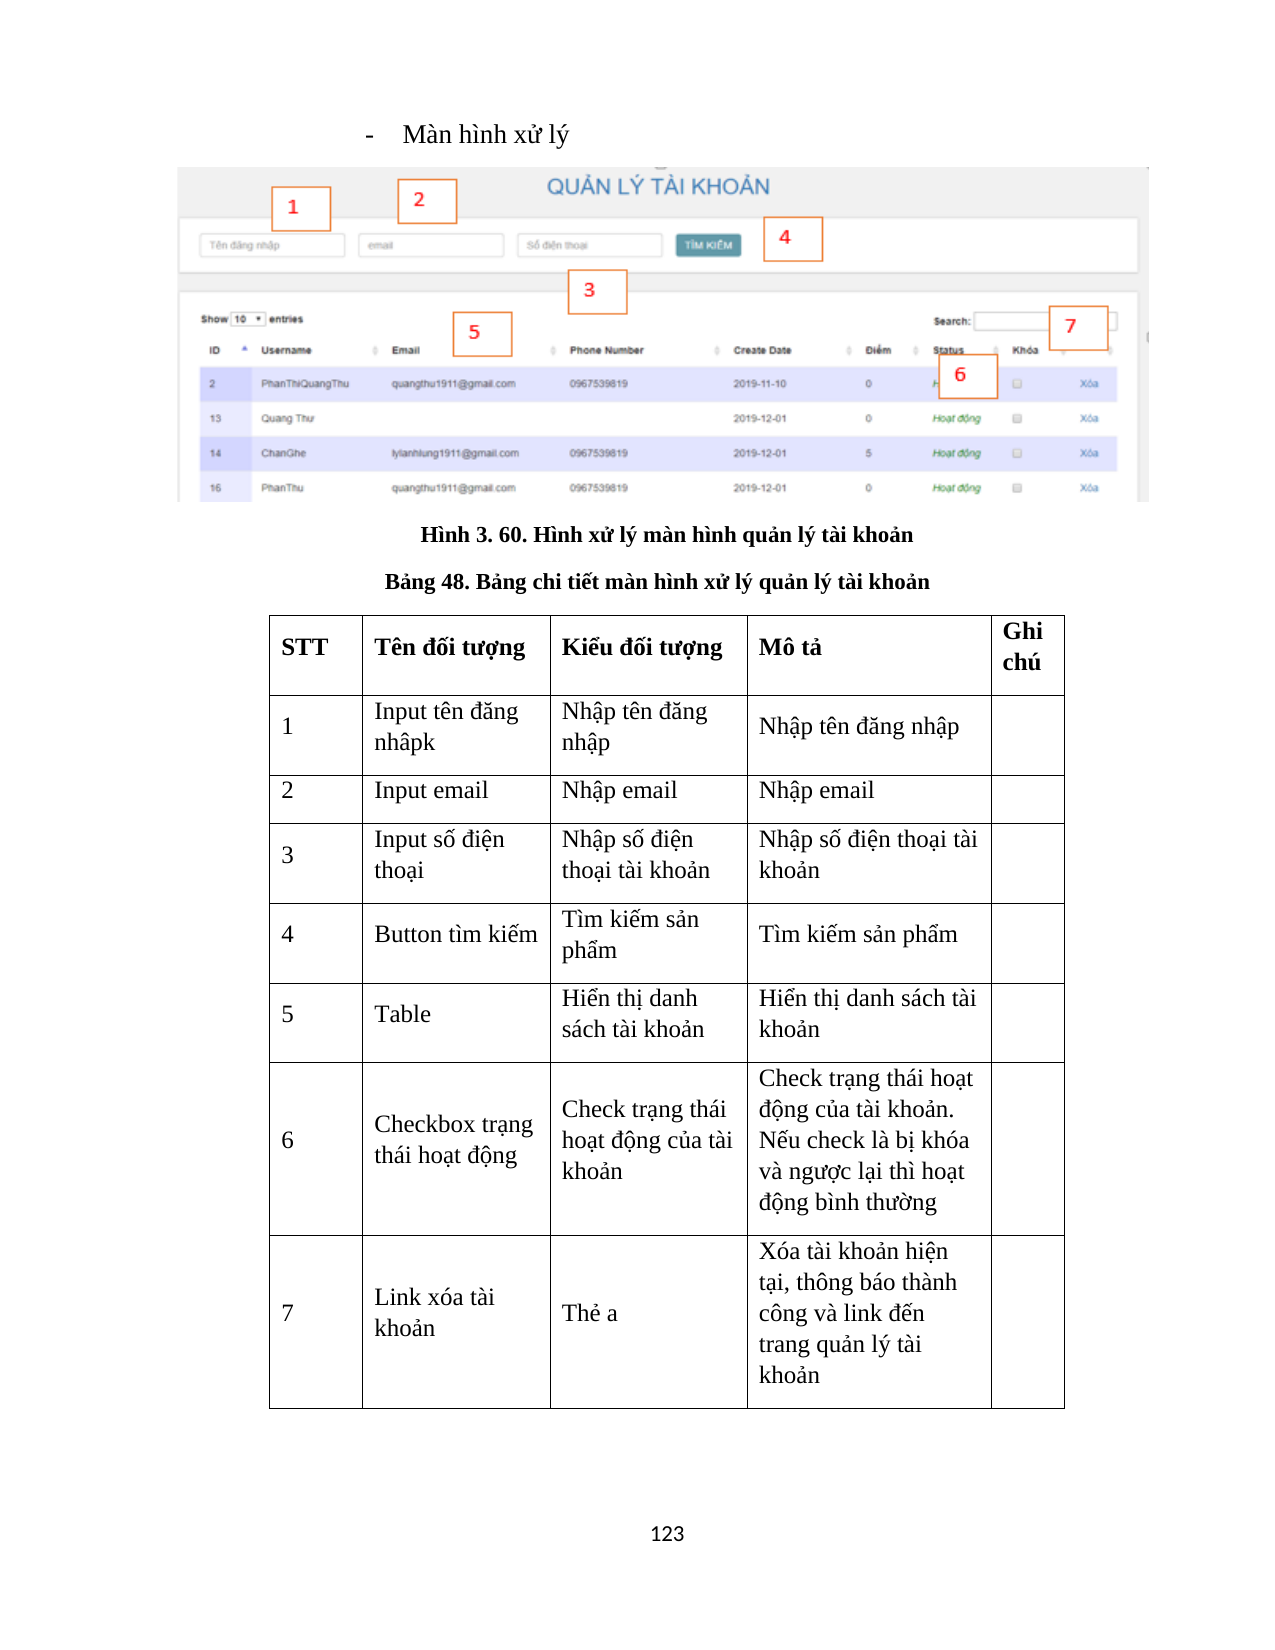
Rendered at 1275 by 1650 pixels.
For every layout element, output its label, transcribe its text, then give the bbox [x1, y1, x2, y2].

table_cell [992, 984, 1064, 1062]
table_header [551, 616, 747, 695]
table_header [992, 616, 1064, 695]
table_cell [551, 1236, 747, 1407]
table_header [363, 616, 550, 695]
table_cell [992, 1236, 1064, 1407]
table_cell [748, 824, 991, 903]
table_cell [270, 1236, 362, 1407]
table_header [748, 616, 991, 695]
text Bảng 48. Bảng chi tiết màn hình xử lý quản lý tài khoản [327, 568, 1157, 594]
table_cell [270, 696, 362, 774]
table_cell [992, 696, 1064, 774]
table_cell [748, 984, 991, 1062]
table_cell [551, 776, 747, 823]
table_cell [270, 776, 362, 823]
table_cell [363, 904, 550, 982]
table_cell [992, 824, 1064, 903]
text Hình 3. 60. Hình xử lý màn hình quản lý tài khoản [177, 521, 1157, 547]
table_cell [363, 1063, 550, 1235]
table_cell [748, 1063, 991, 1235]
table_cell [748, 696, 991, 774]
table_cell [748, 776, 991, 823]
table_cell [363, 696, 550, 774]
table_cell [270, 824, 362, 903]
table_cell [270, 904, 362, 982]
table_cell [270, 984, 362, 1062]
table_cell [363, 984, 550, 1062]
picture [177, 167, 1149, 502]
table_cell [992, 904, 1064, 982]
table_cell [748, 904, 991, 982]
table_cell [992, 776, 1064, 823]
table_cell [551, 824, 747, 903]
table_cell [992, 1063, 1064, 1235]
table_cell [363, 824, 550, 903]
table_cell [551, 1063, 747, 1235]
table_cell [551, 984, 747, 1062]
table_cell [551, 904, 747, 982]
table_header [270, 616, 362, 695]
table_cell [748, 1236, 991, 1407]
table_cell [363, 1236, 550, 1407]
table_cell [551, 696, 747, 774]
list Màn hình xử lý [365, 118, 1157, 149]
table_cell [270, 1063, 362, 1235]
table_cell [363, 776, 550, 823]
